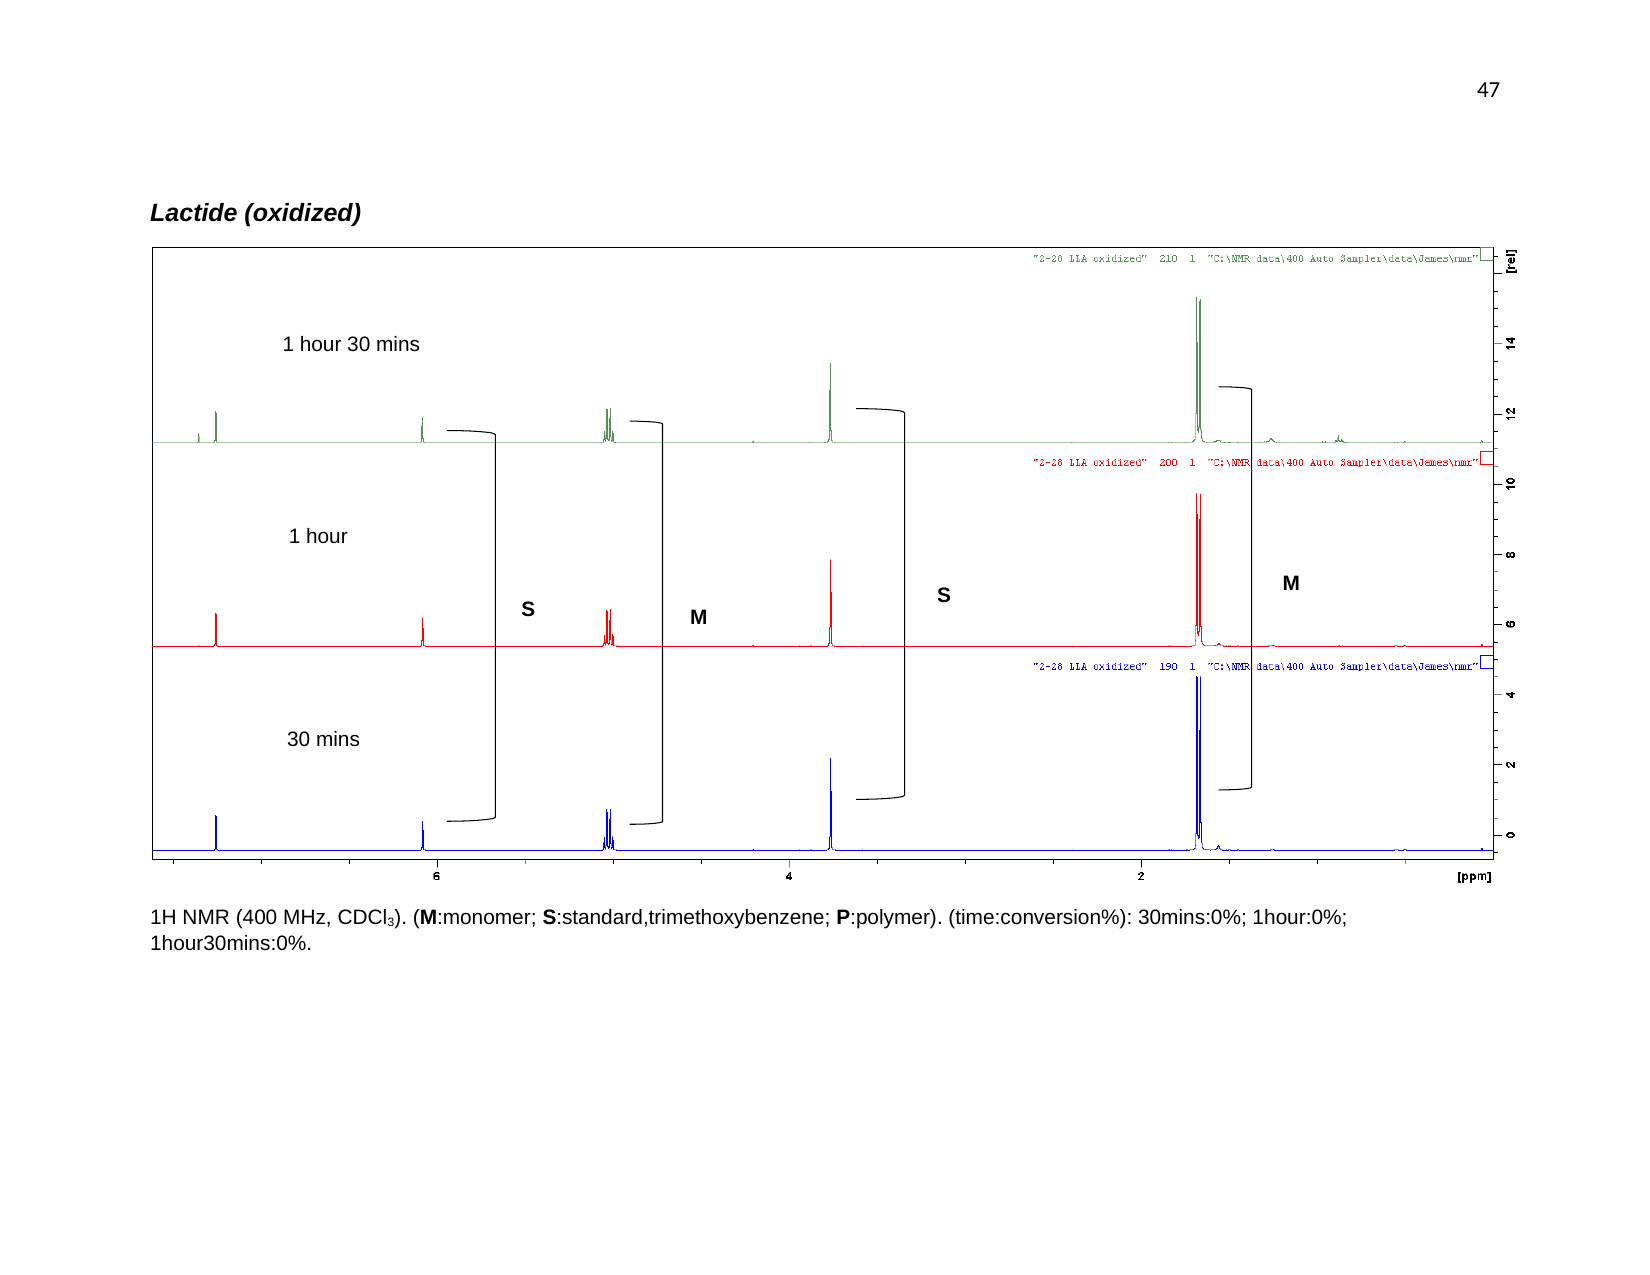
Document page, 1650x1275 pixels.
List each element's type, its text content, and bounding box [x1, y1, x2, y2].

picture [150, 245, 1522, 886]
text Lactide (oxidized) [150, 198, 1500, 226]
text 1H NMR (400 MHz, CDCl3). (M:monomer; S:standard,trimethoxybenzene; P:polymer). (time:conversion%): 30mins:0%; 1hour:0%; 1hour30mins:0%. [150, 905, 1500, 955]
